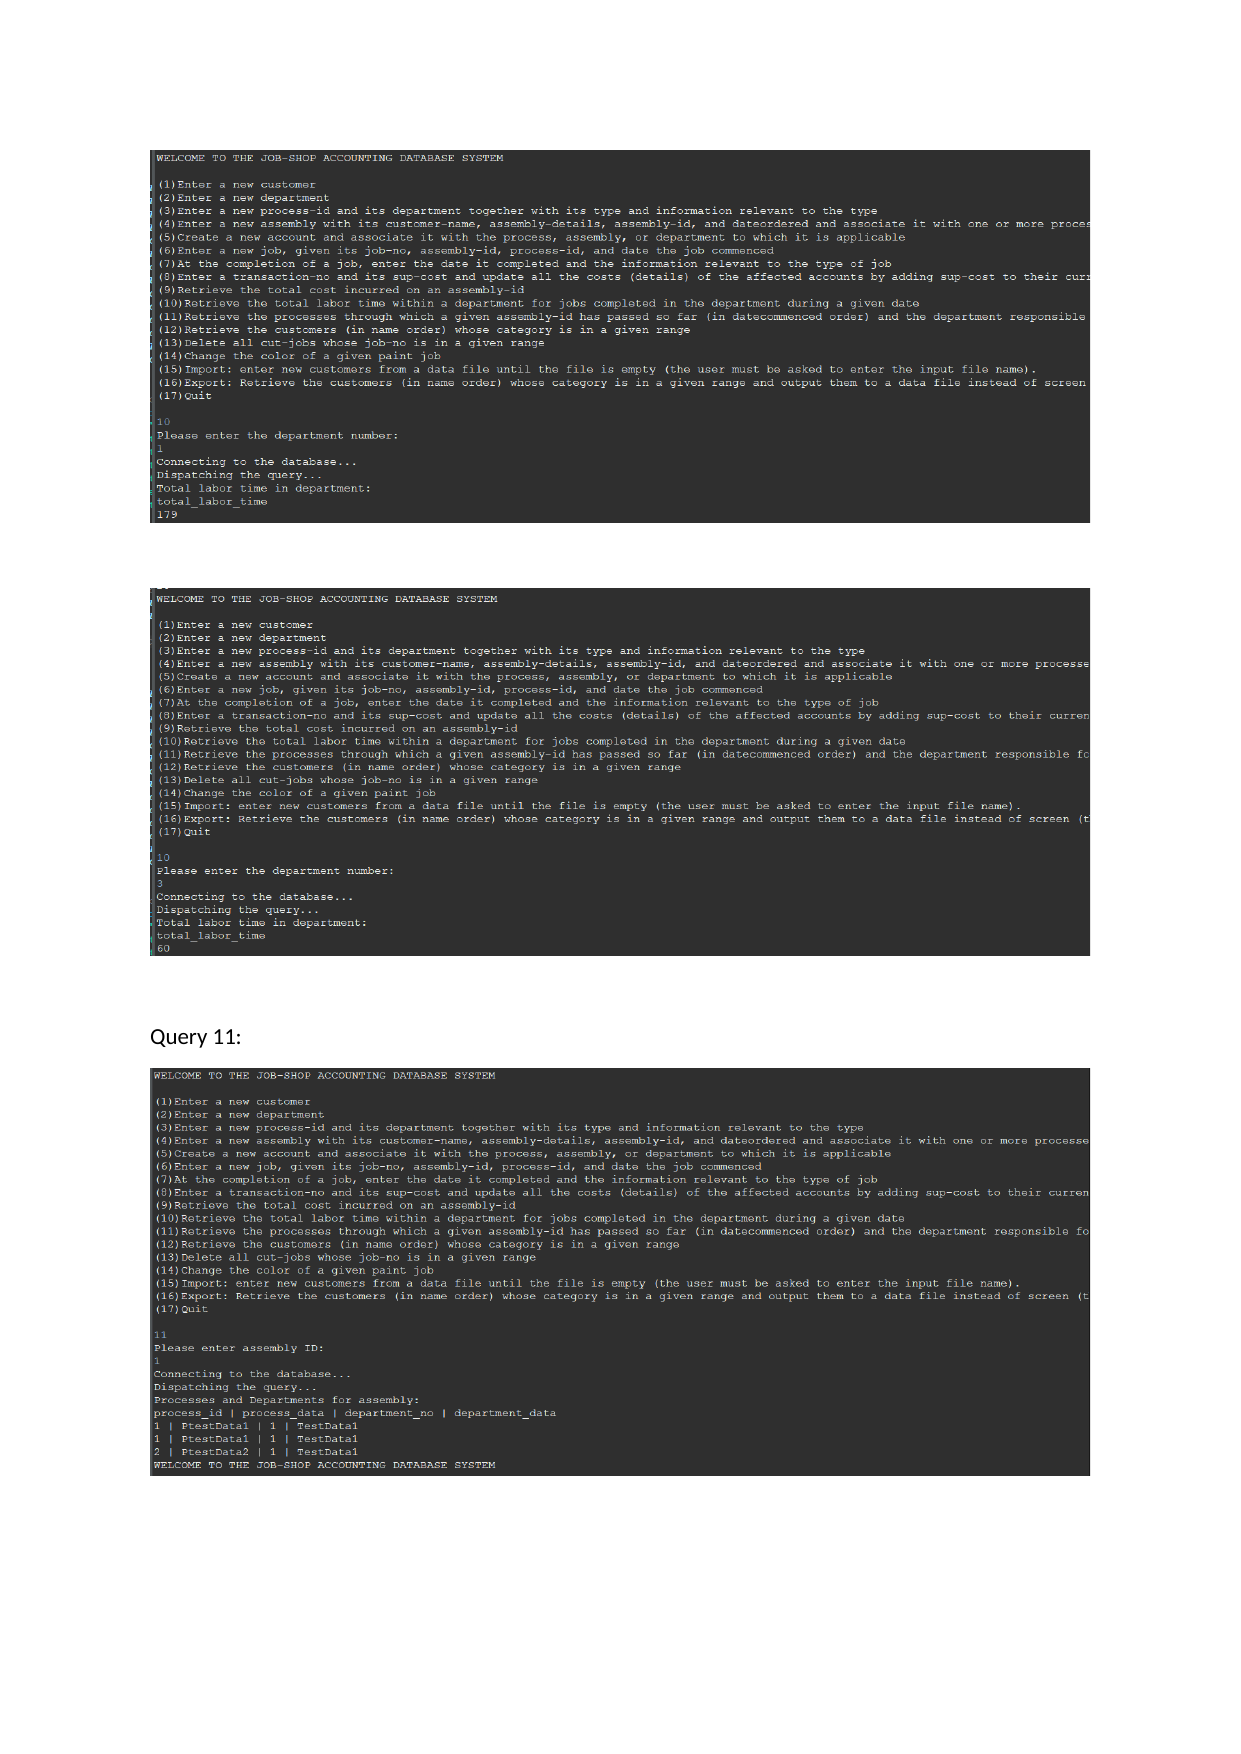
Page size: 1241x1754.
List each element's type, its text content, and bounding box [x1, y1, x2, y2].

picture [150, 1068, 1091, 1476]
text Query 11: [150, 1022, 1090, 1050]
picture [150, 150, 1091, 523]
picture [150, 588, 1091, 956]
